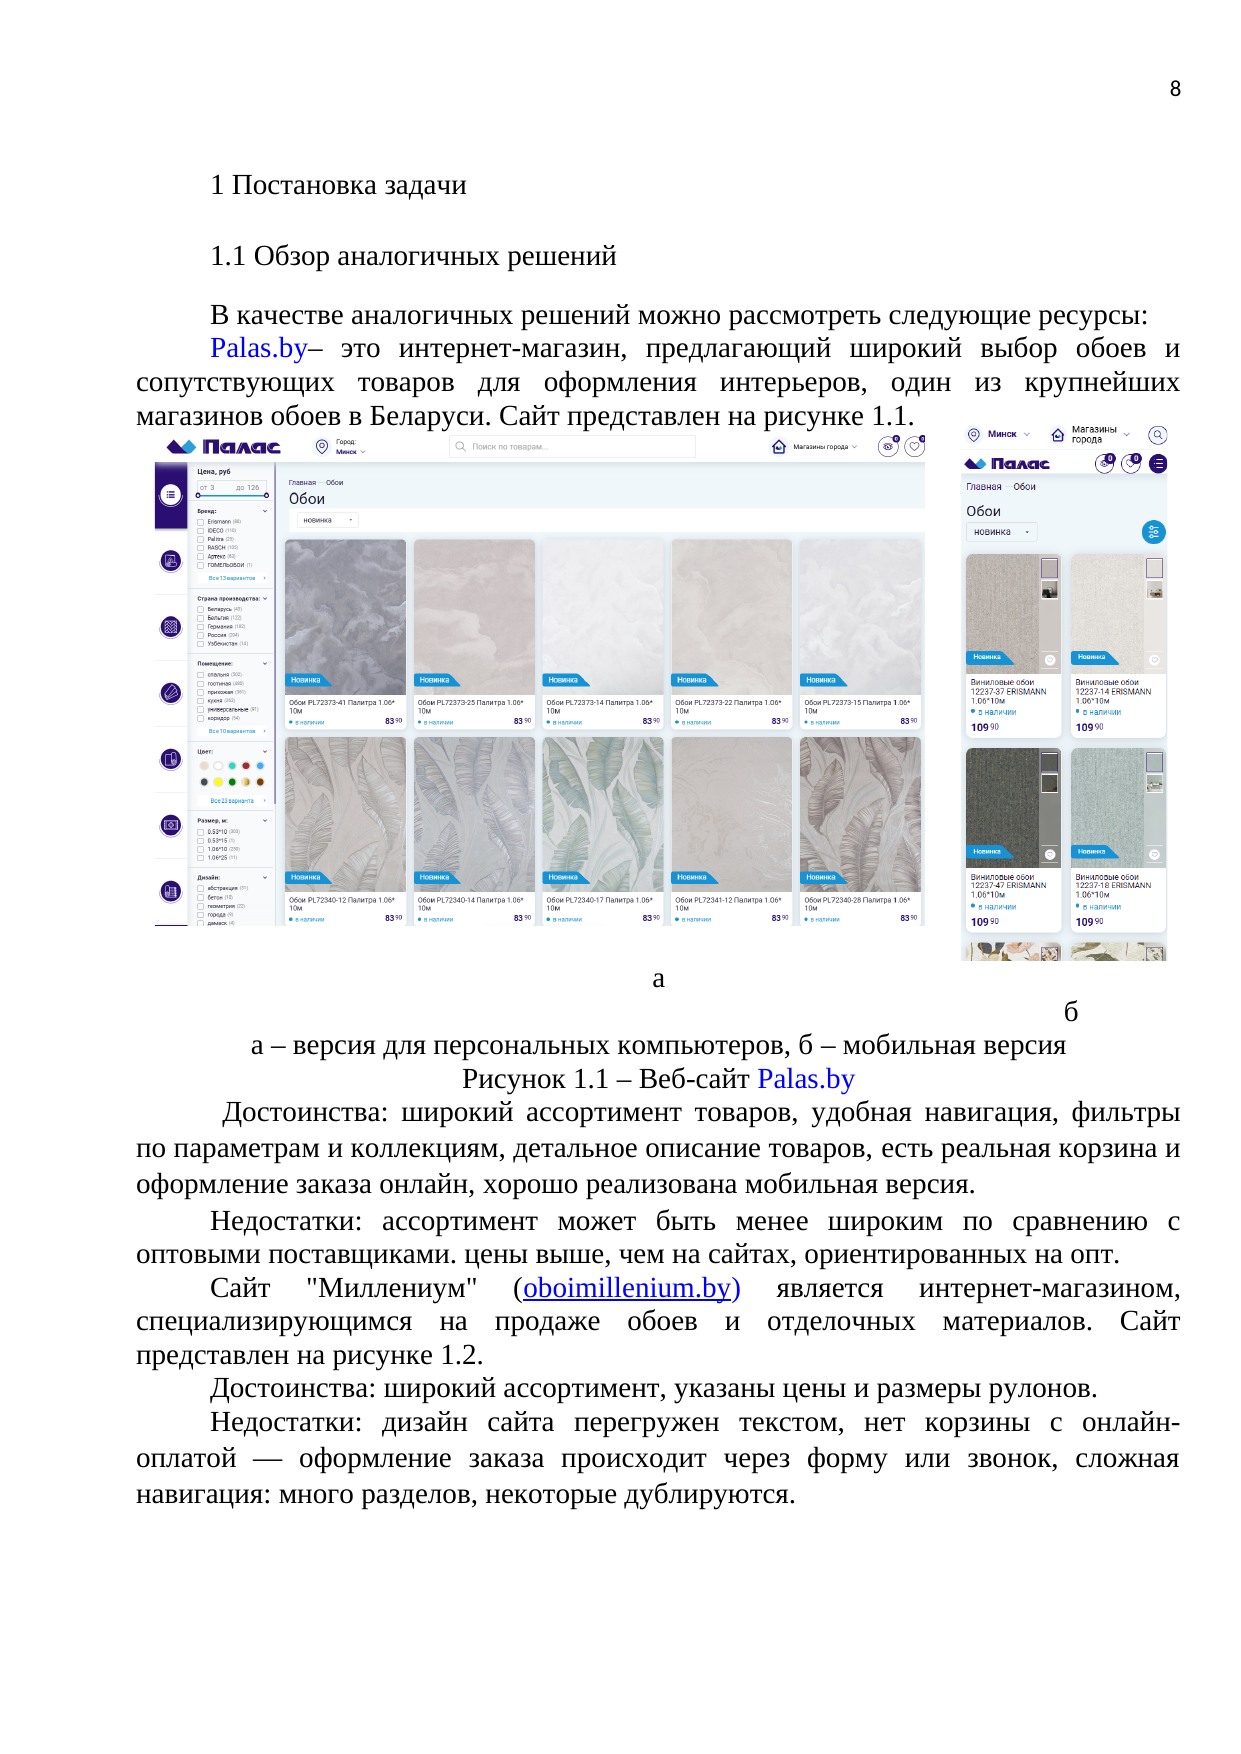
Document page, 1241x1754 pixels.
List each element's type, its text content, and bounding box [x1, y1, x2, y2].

list Palas.by– это интернет-магазин, предлагающий широкий выбор обоев и сопутствующих товаров для оформления интерьеров, один из крупнейших магазинов обоев в Беларуси. Сайт представлен на рисунке 1.1. [136, 331, 1181, 431]
text Недостатки: дизайн сайта перегружен текстом, нет корзины с онлайн-оплатой — оформление заказа происходит через форму или звонок, сложная навигация: много разделов, некоторые дублируются. [136, 1404, 1181, 1510]
text Достоинства: широкий ассортимент, указаны цены и размеры рулонов. [136, 1371, 1181, 1404]
text Достоинства: широкий ассортимент товаров, удобная навигация, фильтры по параметрам и коллекциям, детальное описание товаров, есть реальная корзина и оформление заказа онлайн, хорошо реализована мобильная версия. [136, 1094, 1181, 1200]
text Рисунок 1.1 – Веб-сайт Palas.by [136, 1061, 1181, 1094]
text а – версия для персональных компьютеров, б – мобильная версия [136, 1027, 1181, 1061]
text Недостатки: ассортимент может быть менее широким по сравнению с оптовыми поставщиками. цены выше, чем на сайтах, ориентированных на опт. [136, 1203, 1181, 1270]
text б [886, 994, 1181, 1027]
text 1.1 Обзор аналогичных решений [136, 238, 1181, 272]
picture [961, 421, 1168, 961]
text В качестве аналогичных решений можно рассмотреть следующие ресурсы: [136, 297, 1181, 331]
picture [154, 432, 925, 926]
list Сайт "Миллениум" (oboimillenium.by) является интернет-магазином, специализирующимся на продаже обоев и отделочных материалов. Сайт представлен на рисунке 1.2. [136, 1270, 1181, 1371]
text 1 Постановка задачи [136, 167, 1181, 201]
